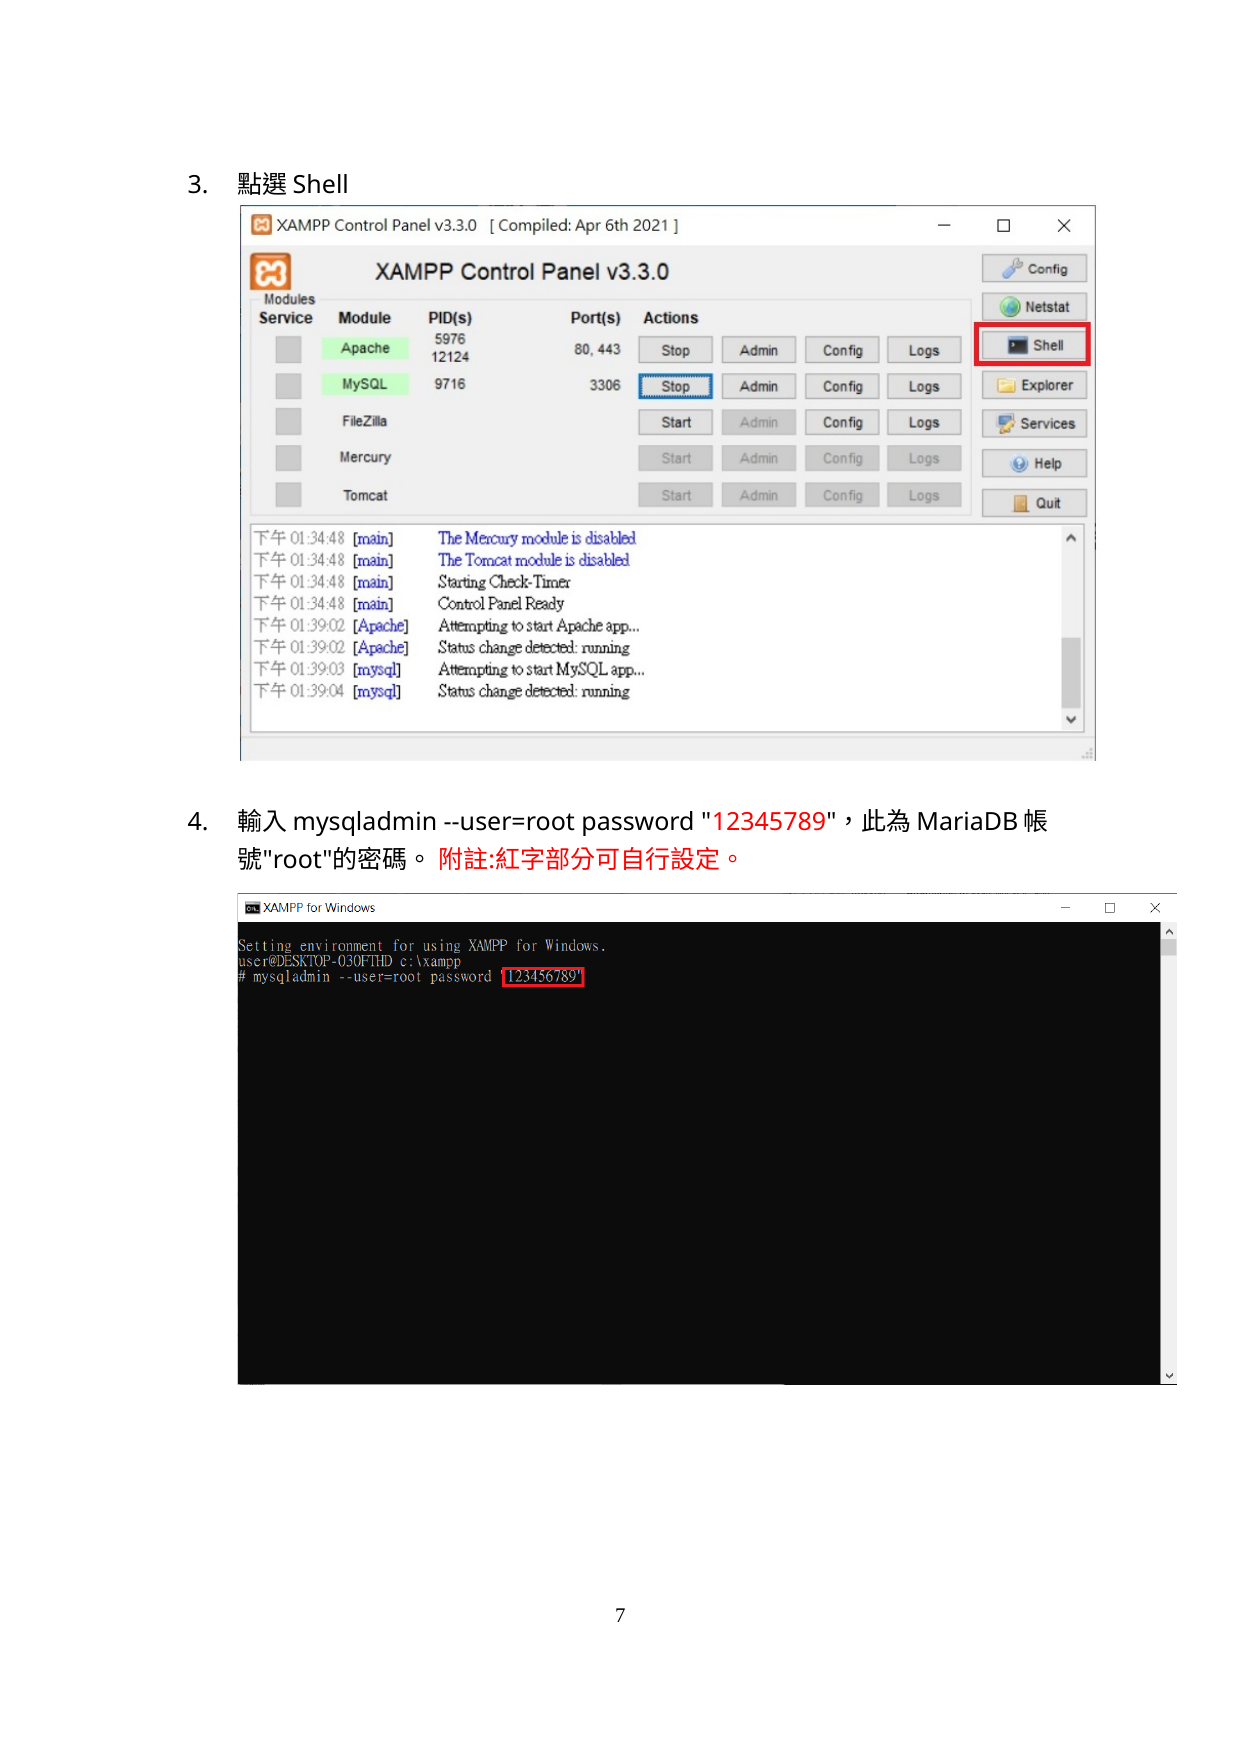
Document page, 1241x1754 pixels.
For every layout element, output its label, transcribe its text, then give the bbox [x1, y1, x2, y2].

picture [237, 201, 1100, 764]
list 輸入mysqladmin --user=root password "12345789"，此為MariaDB帳號"root"的密碼。 附註:紅字部分可自行設定。 [187, 801, 1053, 876]
picture [237, 893, 1177, 1385]
list 點選Shell [187, 164, 1053, 201]
